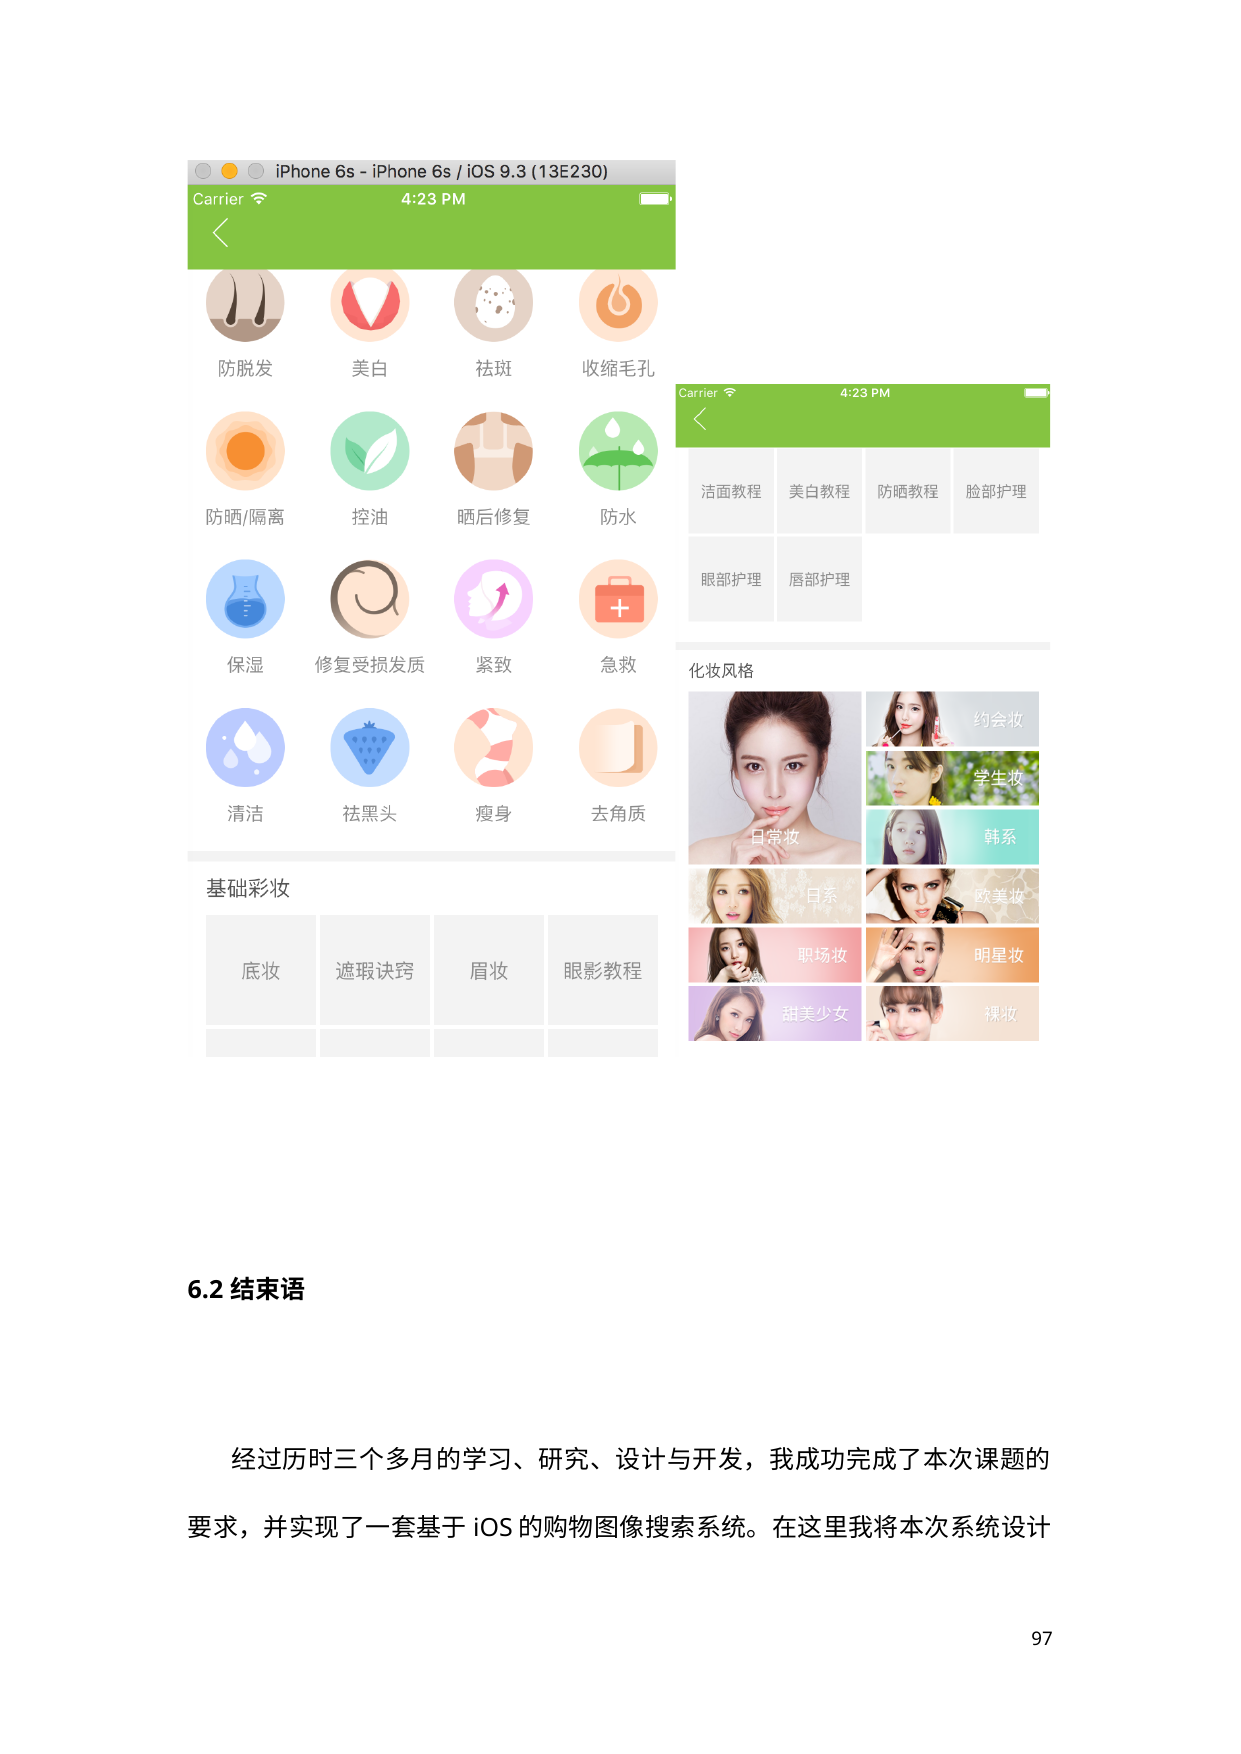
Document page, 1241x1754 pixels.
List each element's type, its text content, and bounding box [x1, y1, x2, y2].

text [187, 1423, 1053, 1559]
picture [187, 160, 1050, 1057]
text 6.2 结束语 [187, 1254, 1053, 1322]
